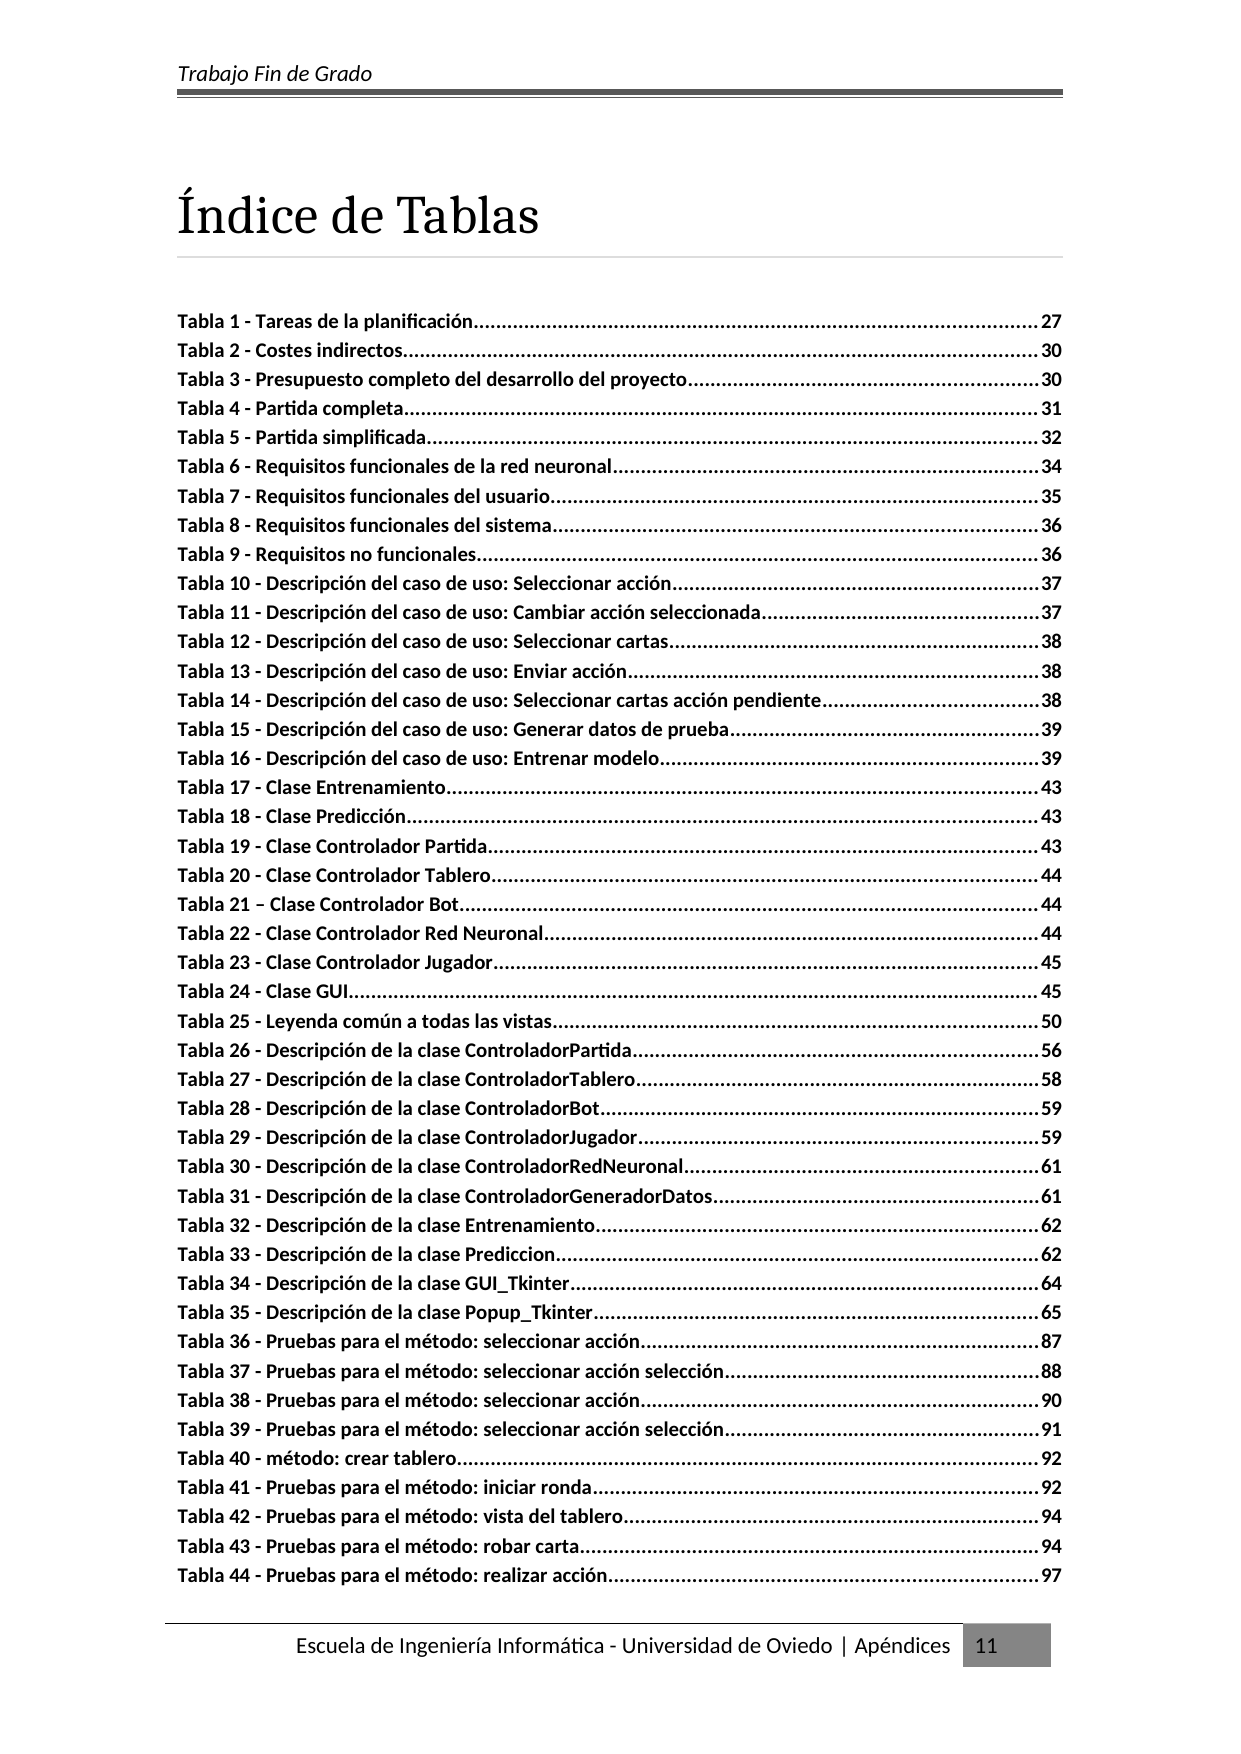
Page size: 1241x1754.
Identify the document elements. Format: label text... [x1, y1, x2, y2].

text Tabla 12 - Descripción del caso de uso: Seleccionar cartas 38 [177, 629, 1063, 654]
text Tabla 2 - Costes indirectos 30 [177, 337, 1063, 362]
text Tabla 43 - Pruebas para el método: robar carta 94 [177, 1533, 1063, 1558]
title Índice de Tablas [177, 185, 1063, 256]
text Tabla 13 - Descripción del caso de uso: Enviar acción 38 [177, 658, 1063, 683]
text Tabla 44 - Pruebas para el método: realizar acción 97 [177, 1562, 1063, 1587]
text Tabla 25 - Leyenda común a todas las vistas 50 [177, 1008, 1063, 1033]
text Tabla 41 - Pruebas para el método: iniciar ronda 92 [177, 1474, 1063, 1500]
text Tabla 28 - Descripción de la clase ControladorBot 59 [177, 1095, 1063, 1121]
text Tabla 22 - Clase Controlador Red Neuronal 44 [177, 920, 1063, 946]
text Tabla 16 - Descripción del caso de uso: Entrenar modelo 39 [177, 745, 1063, 771]
text Tabla 9 - Requisitos no funcionales 36 [177, 541, 1063, 567]
text Tabla 27 - Descripción de la clase ControladorTablero 58 [177, 1066, 1063, 1092]
text Tabla 15 - Descripción del caso de uso: Generar datos de prueba 39 [177, 716, 1063, 742]
text Tabla 14 - Descripción del caso de uso: Seleccionar cartas acción pendiente 38 [177, 687, 1063, 712]
text Tabla 26 - Descripción de la clase ControladorPartida 56 [177, 1037, 1063, 1062]
text Tabla 40 - método: crear tablero 92 [177, 1445, 1063, 1471]
text Tabla 32 - Descripción de la clase Entrenamiento 62 [177, 1212, 1063, 1237]
text Tabla 29 - Descripción de la clase ControladorJugador 59 [177, 1124, 1063, 1150]
text Tabla 36 - Pruebas para el método: seleccionar acción 87 [177, 1329, 1063, 1354]
text Tabla 35 - Descripción de la clase Popup_Tkinter 65 [177, 1299, 1063, 1325]
text Tabla 3 - Presupuesto completo del desarrollo del proyecto 30 [177, 366, 1063, 392]
text Tabla 4 - Partida completa 31 [177, 395, 1063, 421]
text Tabla 17 - Clase Entrenamiento 43 [177, 774, 1063, 800]
text Tabla 5 - Partida simplificada 32 [177, 424, 1063, 450]
text Tabla 21 – Clase Controlador Bot 44 [177, 891, 1063, 917]
text Tabla 42 - Pruebas para el método: vista del tablero 94 [177, 1504, 1063, 1529]
text Tabla 19 - Clase Controlador Partida 43 [177, 833, 1063, 858]
text Tabla 34 - Descripción de la clase GUI_Tkinter 64 [177, 1270, 1063, 1296]
text Tabla 11 - Descripción del caso de uso: Cambiar acción seleccionada 37 [177, 599, 1063, 625]
text Tabla 1 - Tareas de la planificación 27 [177, 308, 1063, 333]
text Tabla 31 - Descripción de la clase ControladorGeneradorDatos 61 [177, 1183, 1063, 1208]
text Tabla 7 - Requisitos funcionales del usuario 35 [177, 483, 1063, 508]
text Tabla 18 - Clase Predicción 43 [177, 804, 1063, 829]
text Tabla 38 - Pruebas para el método: seleccionar acción 90 [177, 1387, 1063, 1412]
text Tabla 33 - Descripción de la clase Prediccion 62 [177, 1241, 1063, 1267]
text Tabla 8 - Requisitos funcionales del sistema 36 [177, 512, 1063, 537]
text Tabla 37 - Pruebas para el método: seleccionar acción selección 88 [177, 1358, 1063, 1383]
text Tabla 10 - Descripción del caso de uso: Seleccionar acción 37 [177, 570, 1063, 596]
text Tabla 23 - Clase Controlador Jugador 45 [177, 949, 1063, 975]
text Tabla 39 - Pruebas para el método: seleccionar acción selección 91 [177, 1416, 1063, 1442]
text Tabla 30 - Descripción de la clase ControladorRedNeuronal 61 [177, 1154, 1063, 1179]
text Tabla 24 - Clase GUI 45 [177, 979, 1063, 1004]
text Tabla 6 - Requisitos funcionales de la red neuronal 34 [177, 454, 1063, 479]
text Tabla 20 - Clase Controlador Tablero 44 [177, 862, 1063, 887]
